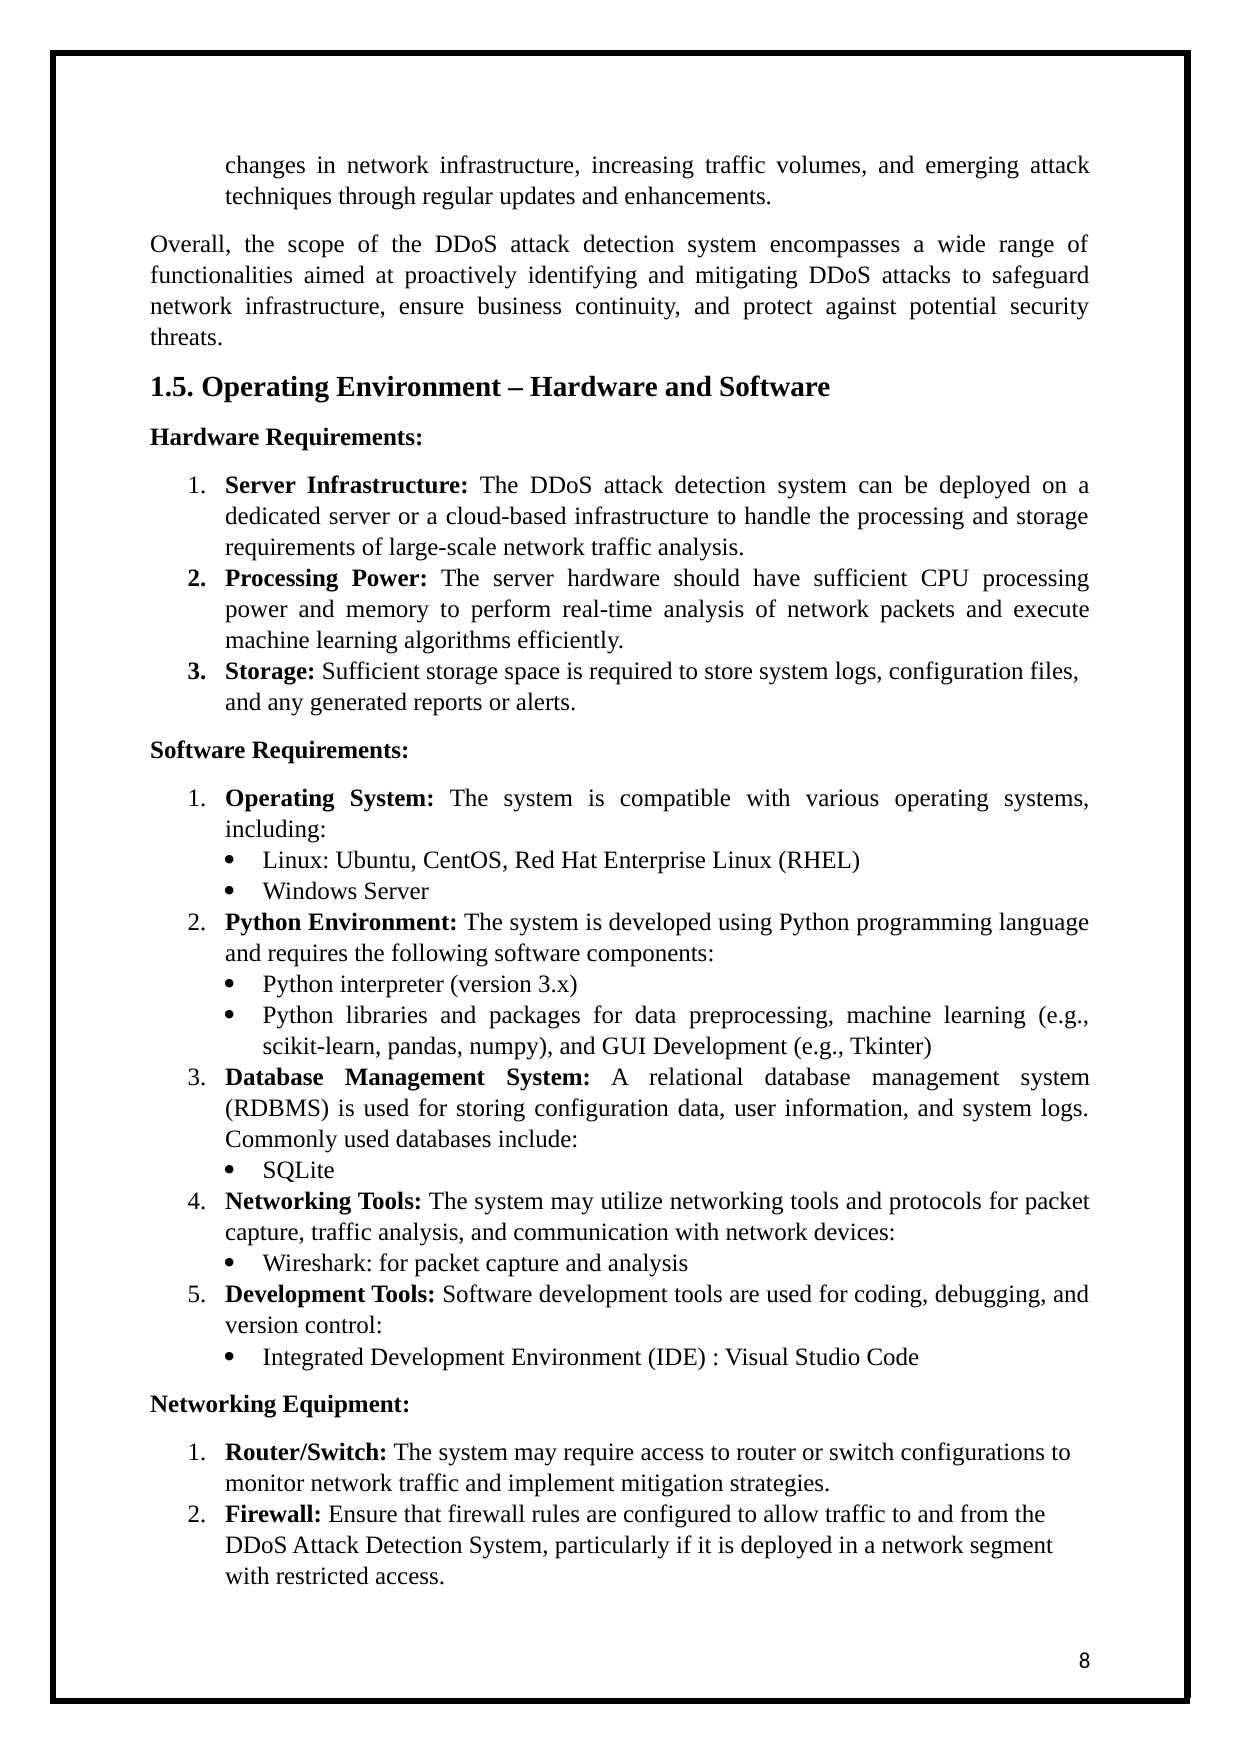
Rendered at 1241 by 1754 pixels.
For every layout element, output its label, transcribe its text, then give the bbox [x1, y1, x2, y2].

list Router/Switch: The system may require access to router or switch configurations to monitor network traffic and implement mitigation strategies. [187, 1437, 1090, 1497]
text Software Requirements: [150, 735, 1090, 764]
list Server Infrastructure: The DDoS attack detection system can be deployed on a dedicated server or a cloud-based infrastructure to handle the processing and storage requirements of large-scale network traffic analysis. [187, 470, 1090, 561]
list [187, 150, 1090, 210]
list Linux: Ubuntu, CentOS, Red Hat Enterprise Linux (RHEL) [225, 845, 1090, 874]
list Networking Tools: The system may utilize networking tools and protocols for packet capture, traffic analysis, and communication with network devices: [187, 1186, 1090, 1246]
list SQLite [225, 1155, 1090, 1184]
list Python libraries and packages for data preprocessing, machine learning (e.g., scikit-learn, pandas, numpy), and GUI Development (e.g., Tkinter) [225, 1000, 1090, 1060]
list Development Tools: Software development tools are used for coding, debugging, and version control: [187, 1279, 1090, 1339]
list Python Environment: The system is developed using Python programming language and requires the following software components: [187, 907, 1090, 967]
list Integrated Development Environment (IDE) : Visual Studio Code [225, 1342, 1090, 1370]
text Overall, the scope of the DDoS attack detection system encompasses a wide range of functionalities aimed at proactively identifying and mitigating DDoS attacks to safeguard network infrastructure, ensure business continuity, and protect against potential security threats. [150, 229, 1090, 351]
list Wireshark: for packet capture and analysis [225, 1248, 1090, 1277]
list Processing Power: The server hardware should have sufficient CPU processing power and memory to perform real-time analysis of network packets and execute machine learning algorithms efficiently. [187, 563, 1090, 654]
text 1.5. Operating Environment – Hardware and Software [150, 369, 1090, 403]
list Storage: Sufficient storage space is required to store system logs, configuration files, and any generated reports or alerts. [187, 656, 1090, 716]
list Python interpreter (version 3.x) [225, 969, 1090, 998]
list Firewall: Ensure that firewall rules are configured to allow traffic to and from the DDoS Attack Detection System, particularly if it is deployed in a network segment with restricted access. [187, 1499, 1090, 1590]
list Operating System: The system is compatible with various operating systems, including: [187, 783, 1090, 843]
list Database Management System: A relational database management system (RDBMS) is used for storing configuration data, user information, and system logs. Commonly used databases include: [187, 1062, 1090, 1153]
list Windows Server [225, 876, 1090, 905]
text Networking Equipment: [150, 1389, 1090, 1418]
text Hardware Requirements: [150, 422, 1090, 451]
